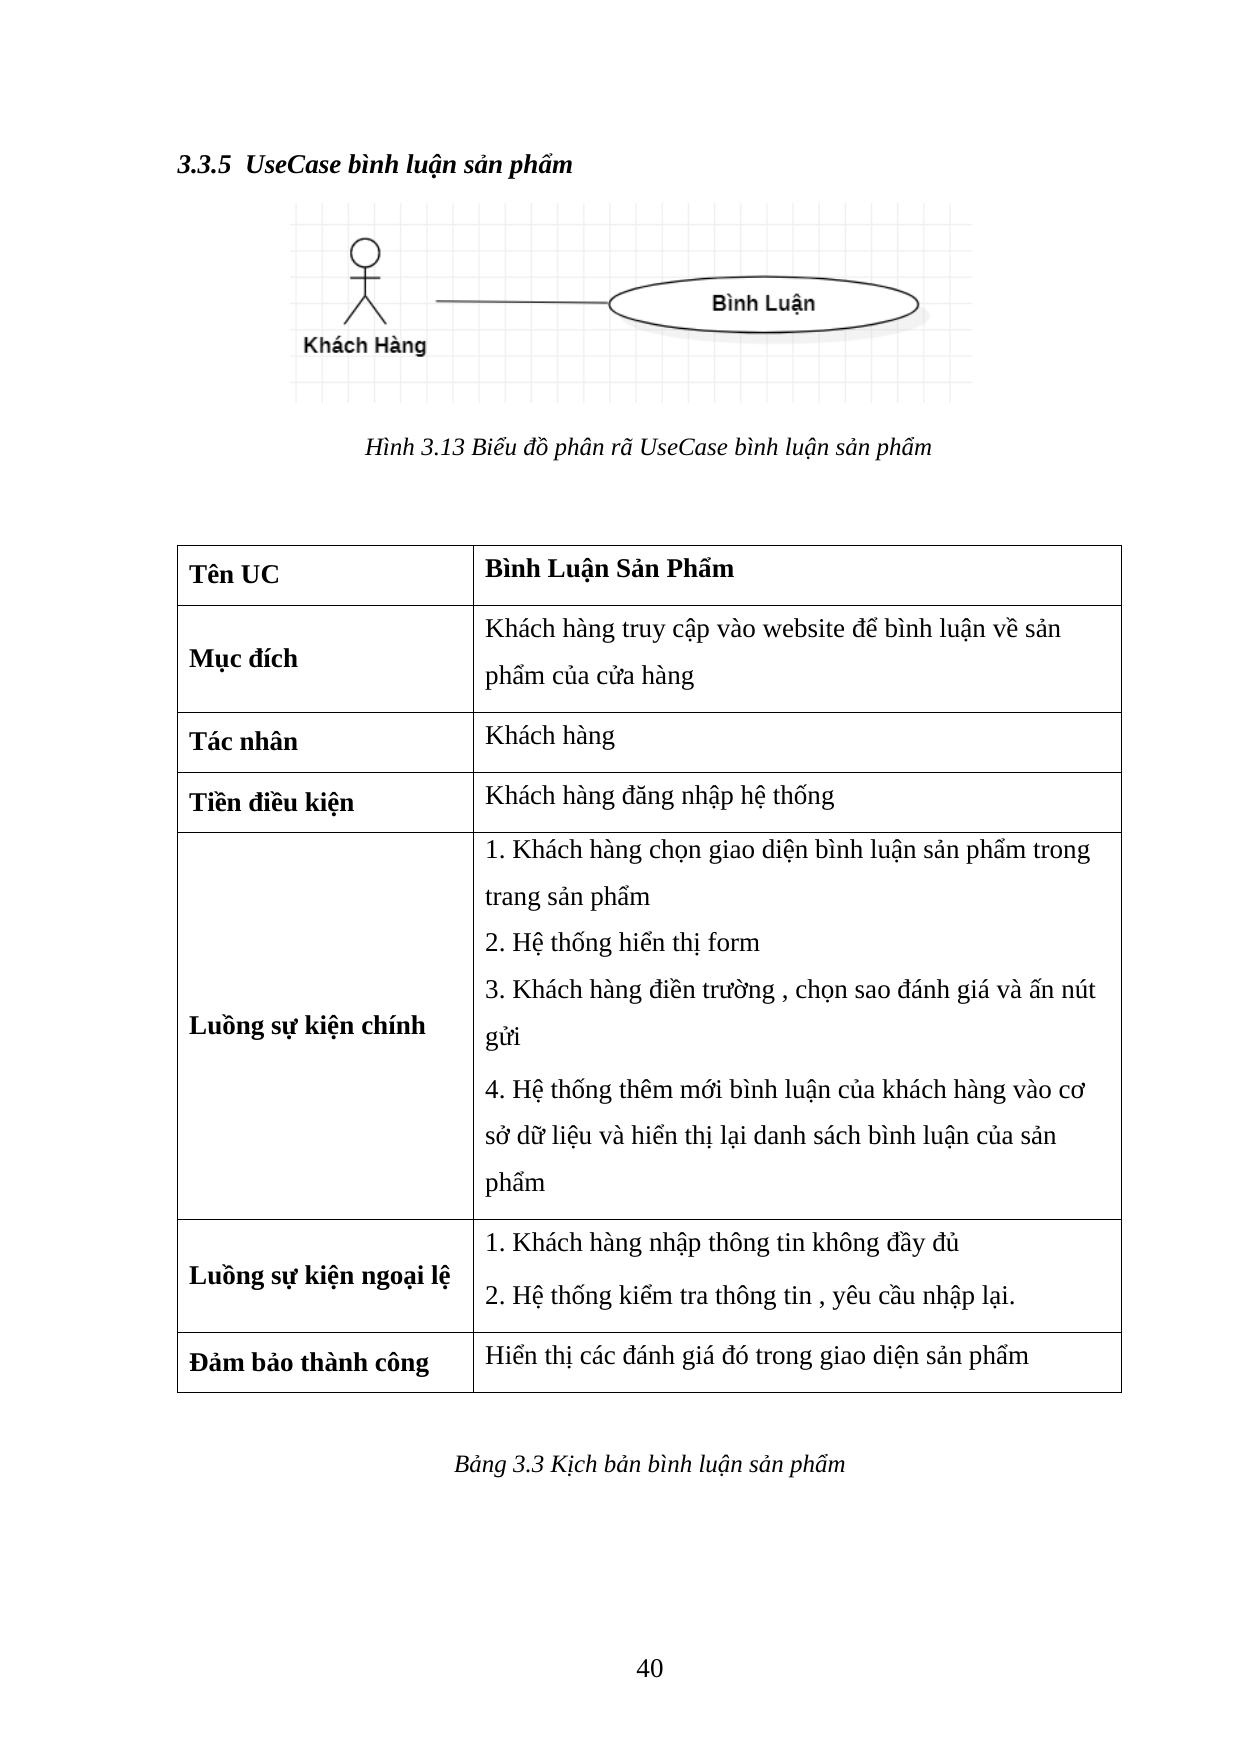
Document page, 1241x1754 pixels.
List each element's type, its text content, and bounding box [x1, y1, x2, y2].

table_cell Mục đích [178, 606, 473, 712]
table_cell Khách hàng đăng nhập hệ thống [474, 773, 1121, 832]
table_cell Tiền điều kiện [178, 773, 473, 832]
table_cell Đảm bảo thành công [178, 1333, 473, 1392]
table_cell 1. Khách hàng nhập thông tin không đầy đủ 2. Hệ thống kiểm tra thông tin , yêu cầu nhập lại. [474, 1220, 1121, 1332]
table_cell Khách hàng [474, 713, 1121, 772]
table_cell Hiển thị các đánh giá đó trong giao diện sản phẩm [474, 1333, 1121, 1392]
subtitle UseCase bình luận sản phẩm [177, 148, 1122, 179]
table_cell Luồng sự kiện chính [178, 833, 473, 1219]
table_header Bình Luận Sản Phẩm [474, 546, 1121, 605]
text Bảng 3.3 Kịch bản bình luận sản phẩm [177, 1449, 1122, 1478]
table_header Tên UC [178, 546, 473, 605]
table_cell Luồng sự kiện ngoại lệ [178, 1220, 473, 1332]
table_cell 1. Khách hàng chọn giao diện bình luận sản phẩm trong trang sản phẩm 2. Hệ thống hiển thị form 3. Khách hàng điền trường , chọn sao đánh giá và ấn nút gửi 4. Hệ thống thêm mới bình luận của khách hàng vào cơ sở dữ liệu và hiển thị lại danh sách bình luận của sản phẩm [474, 833, 1121, 1219]
table_cell Khách hàng truy cập vào website để bình luận về sản phẩm của cửa hàng [474, 606, 1121, 712]
table_cell Tác nhân [178, 713, 473, 772]
picture [289, 203, 973, 403]
